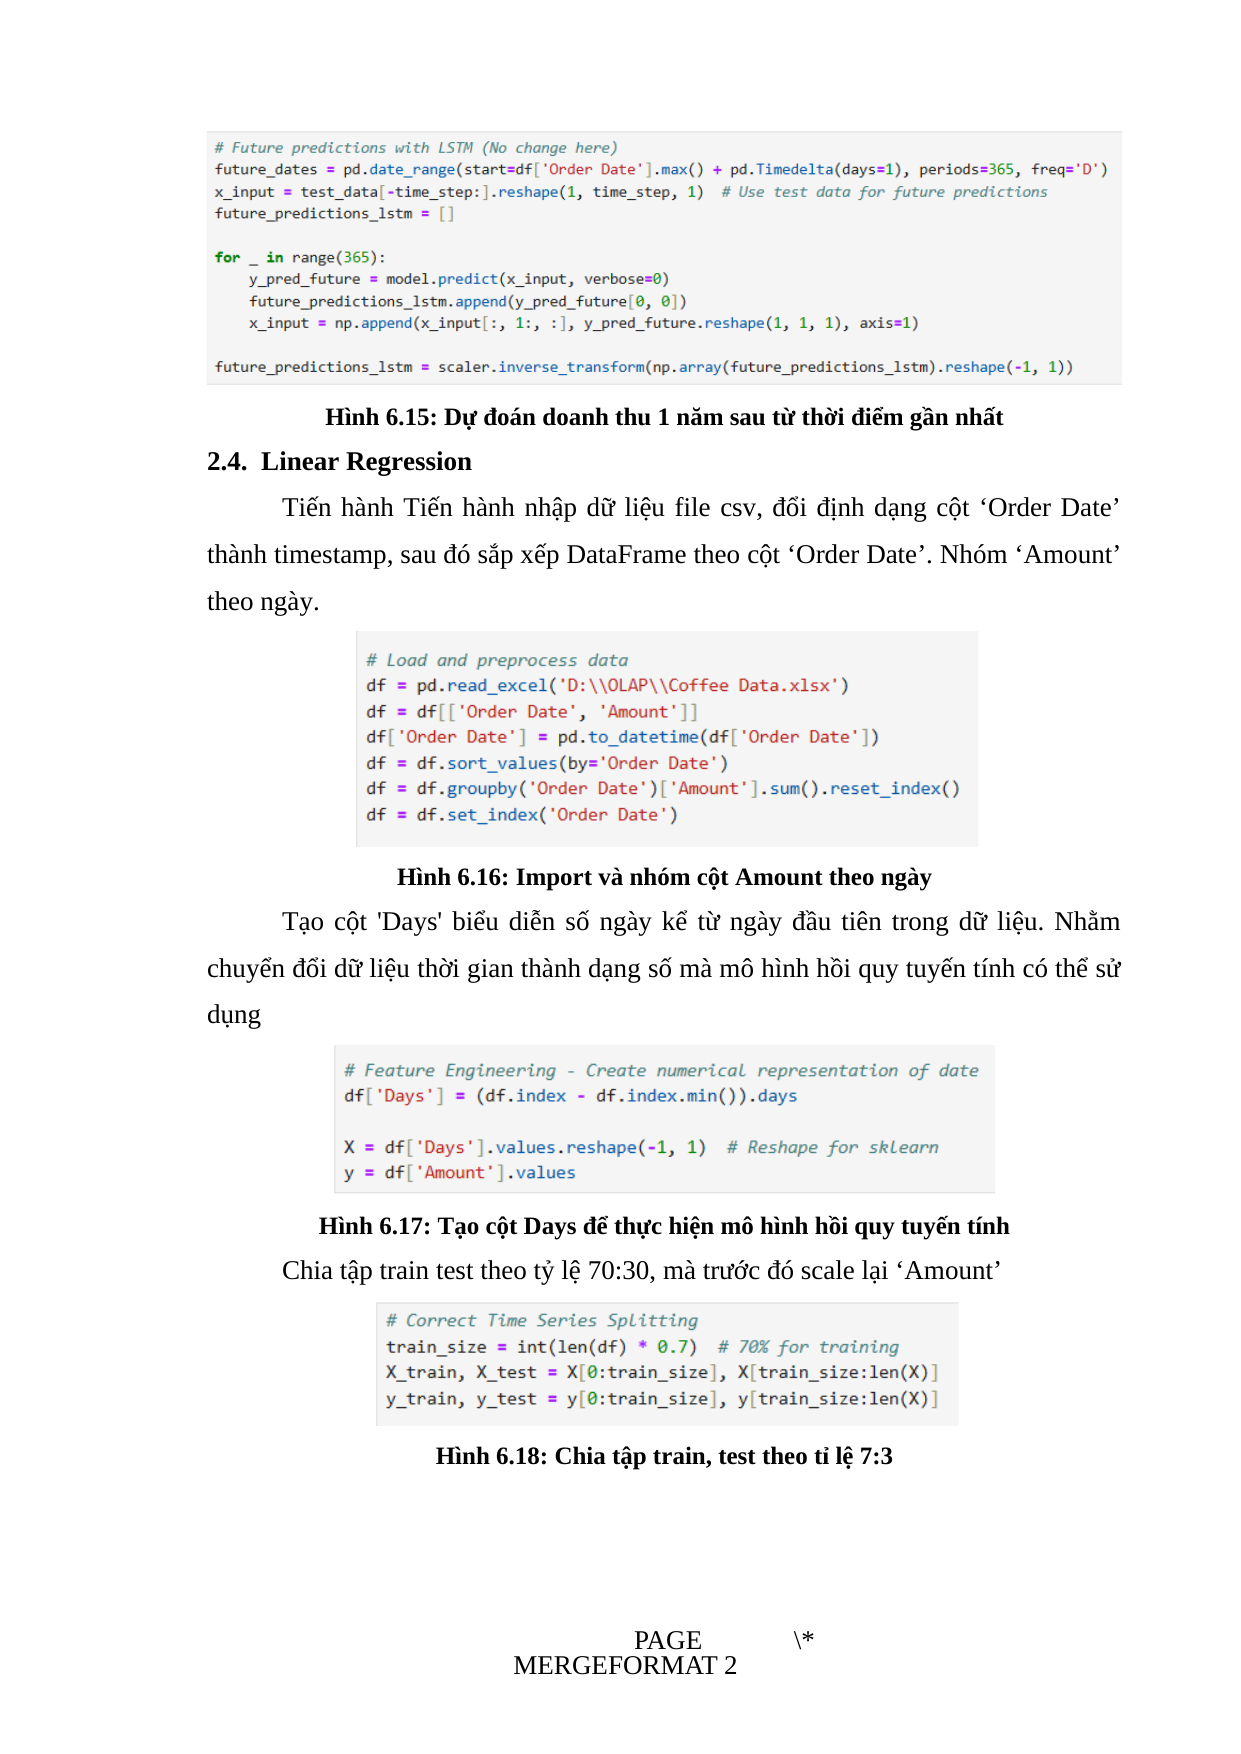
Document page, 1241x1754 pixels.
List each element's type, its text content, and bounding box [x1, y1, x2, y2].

text Tiến hành Tiến hành nhập dữ liệu file csv, đổi định dạng cột ‘Order Date’ thành timestamp, sau đó sắp xếp DataFrame theo cột ‘Order Date’. Nhóm ‘Amount’ theo ngày. [207, 492, 1122, 616]
text Hình 6.17: Tạo cột Days để thực hiện mô hình hồi quy tuyến tính [207, 1211, 1122, 1239]
subtitle 2.4. Linear Regression [207, 445, 1122, 476]
text Hình 6.15: Dự đoán doanh thu 1 năm sau từ thời điểm gần nhất [207, 402, 1122, 431]
text Tạo cột 'Days' biểu diễn số ngày kể từ ngày đầu tiên trong dữ liệu. Nhằm chuyển đổi dữ liệu thời gian thành dạng số mà mô hình hồi quy tuyến tính có thể sử dụng [207, 905, 1122, 1030]
picture [350, 631, 979, 847]
text Hình 6.18: Chia tập train, test theo tỉ lệ 7:3 [207, 1441, 1122, 1470]
text Chia tập train test theo tỷ lệ 70:30, mà trước đó scale lại ‘Amount’ [207, 1254, 1122, 1285]
text Hình 6.16: Import và nhóm cột Amount theo ngày [207, 862, 1122, 891]
picture [370, 1300, 959, 1426]
picture [206, 127, 1123, 387]
picture [333, 1045, 996, 1196]
